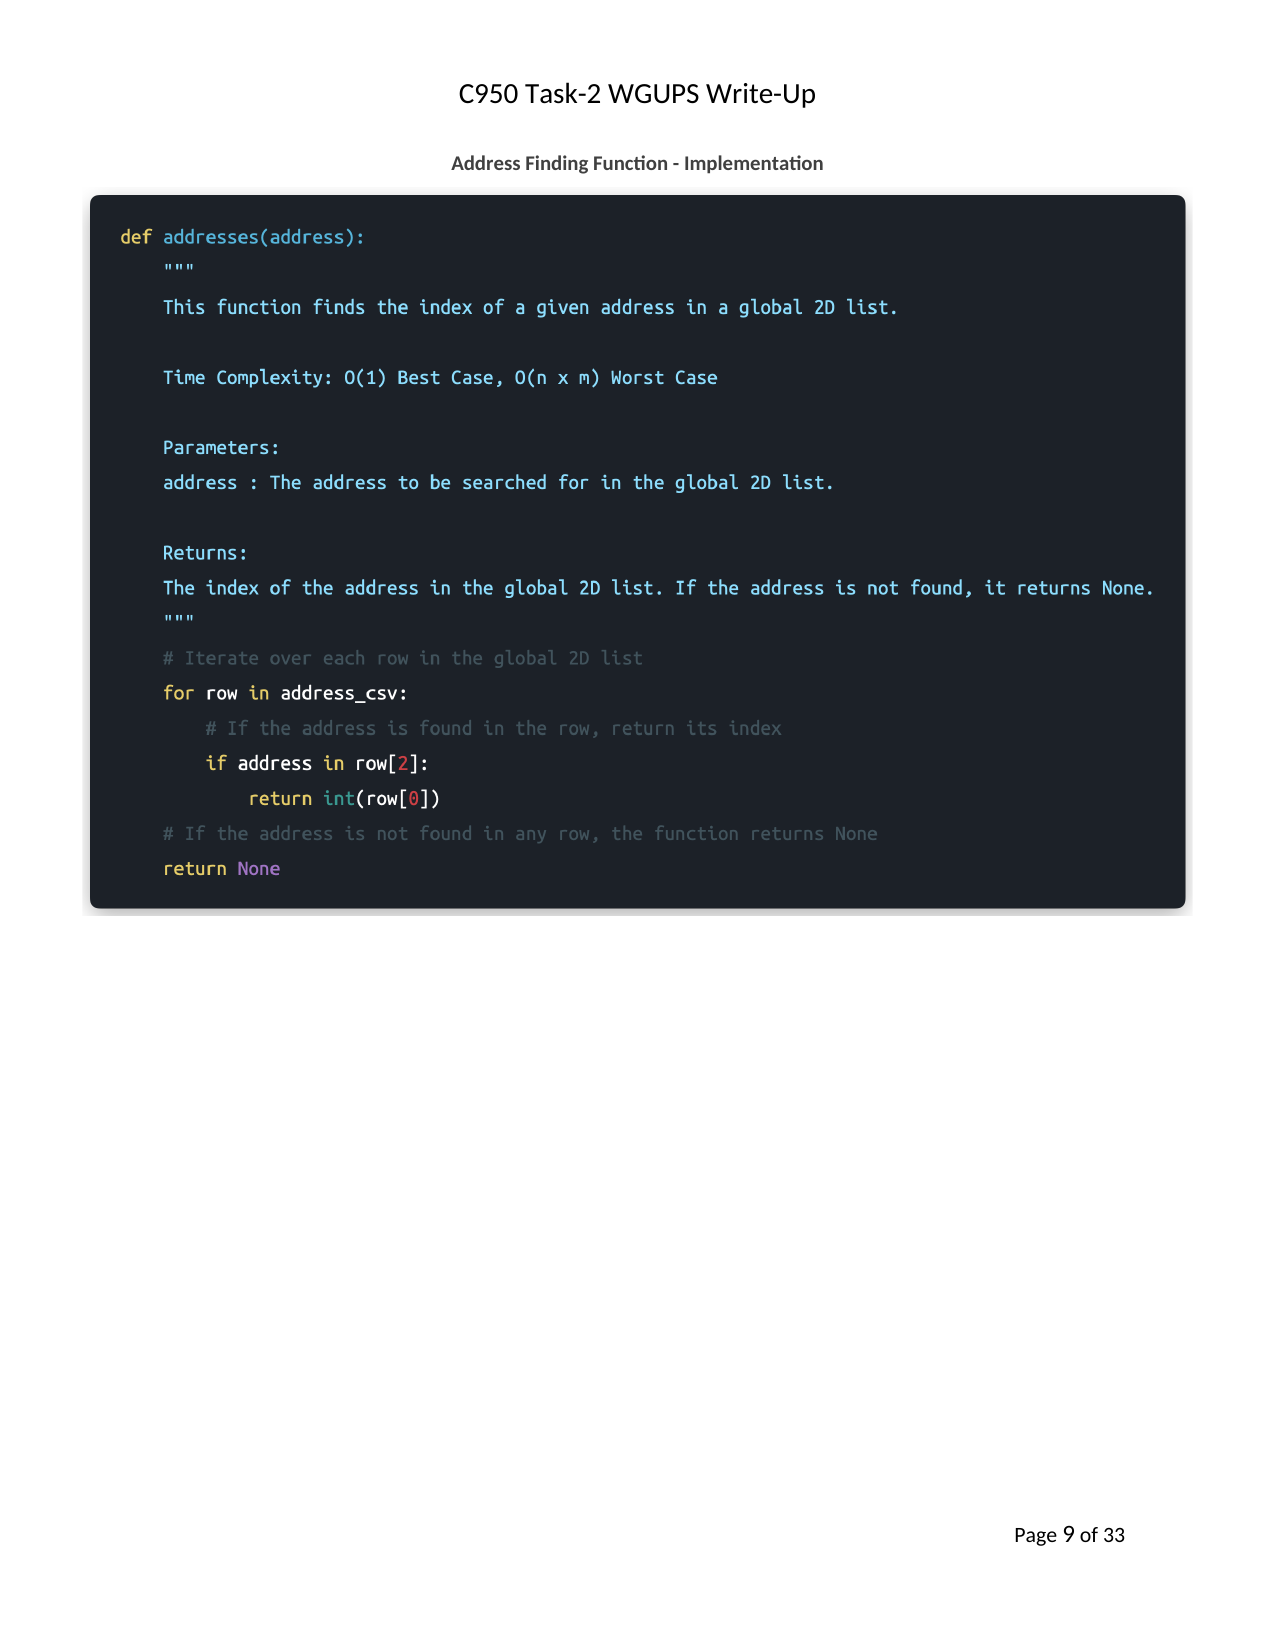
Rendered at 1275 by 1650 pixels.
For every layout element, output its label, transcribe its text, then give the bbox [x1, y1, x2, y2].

picture [82, 187, 1193, 916]
text Address Finding Function - Implementation [150, 150, 1125, 175]
